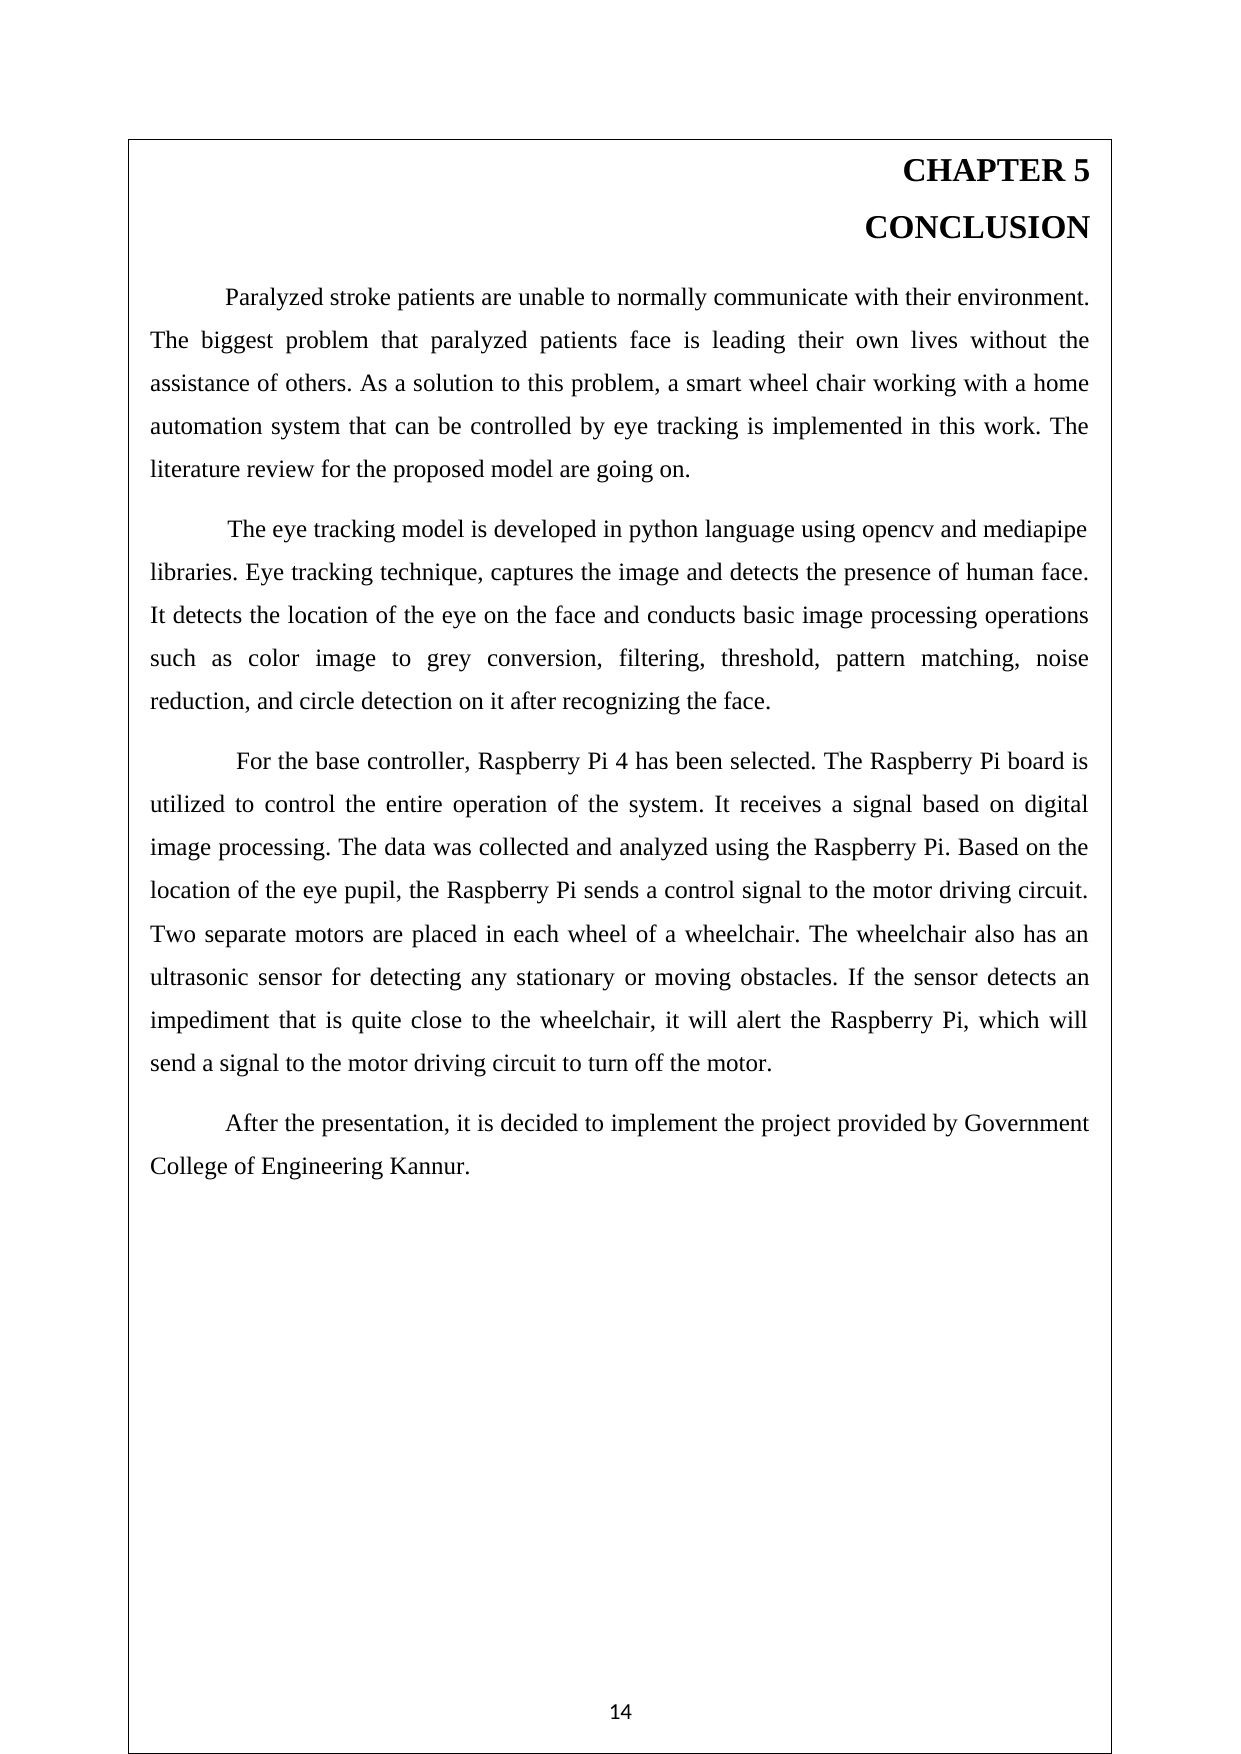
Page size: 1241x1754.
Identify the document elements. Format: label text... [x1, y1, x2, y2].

text After the presentation, it is decided to implement the project provided by Government College of Engineering Kannur. [150, 1108, 1090, 1180]
text The eye tracking model is developed in python language using opencv and mediapipe libraries. Eye tracking technique, captures the image and detects the presence of human face. It detects the location of the eye on the face and conducts basic image processing operations such as color image to grey conversion, filtering, threshold, pattern matching, noise reduction, and circle detection on it after recognizing the face. [150, 514, 1090, 715]
text Paralyzed stroke patients are unable to normally communicate with their environment. The biggest problem that paralyzed patients face is leading their own lives without the assistance of others. As a solution to this problem, a smart wheel chair working with a home automation system that can be controlled by eye tracking is implemented in this work. The literature review for the proposed model are going on. [150, 282, 1090, 483]
text For the base controller, Raspberry Pi 4 has been selected. The Raspberry Pi board is utilized to control the entire operation of the system. It receives a signal based on digital image processing. The data was collected and analyzed using the Raspberry Pi. Based on the location of the eye pupil, the Raspberry Pi sends a control signal to the motor driving circuit. Two separate motors are placed in each wheel of a wheelchair. The wheelchair also has an ultrasonic sensor for detecting any stationary or moving obstacles. If the sensor detects an impediment that is quite close to the wheelchair, it will alert the Raspberry Pi, which will send a signal to the motor driving circuit to turn off the motor. [150, 746, 1090, 1077]
text CONCLUSION [150, 207, 1090, 246]
text CHAPTER 5 [150, 150, 1090, 188]
